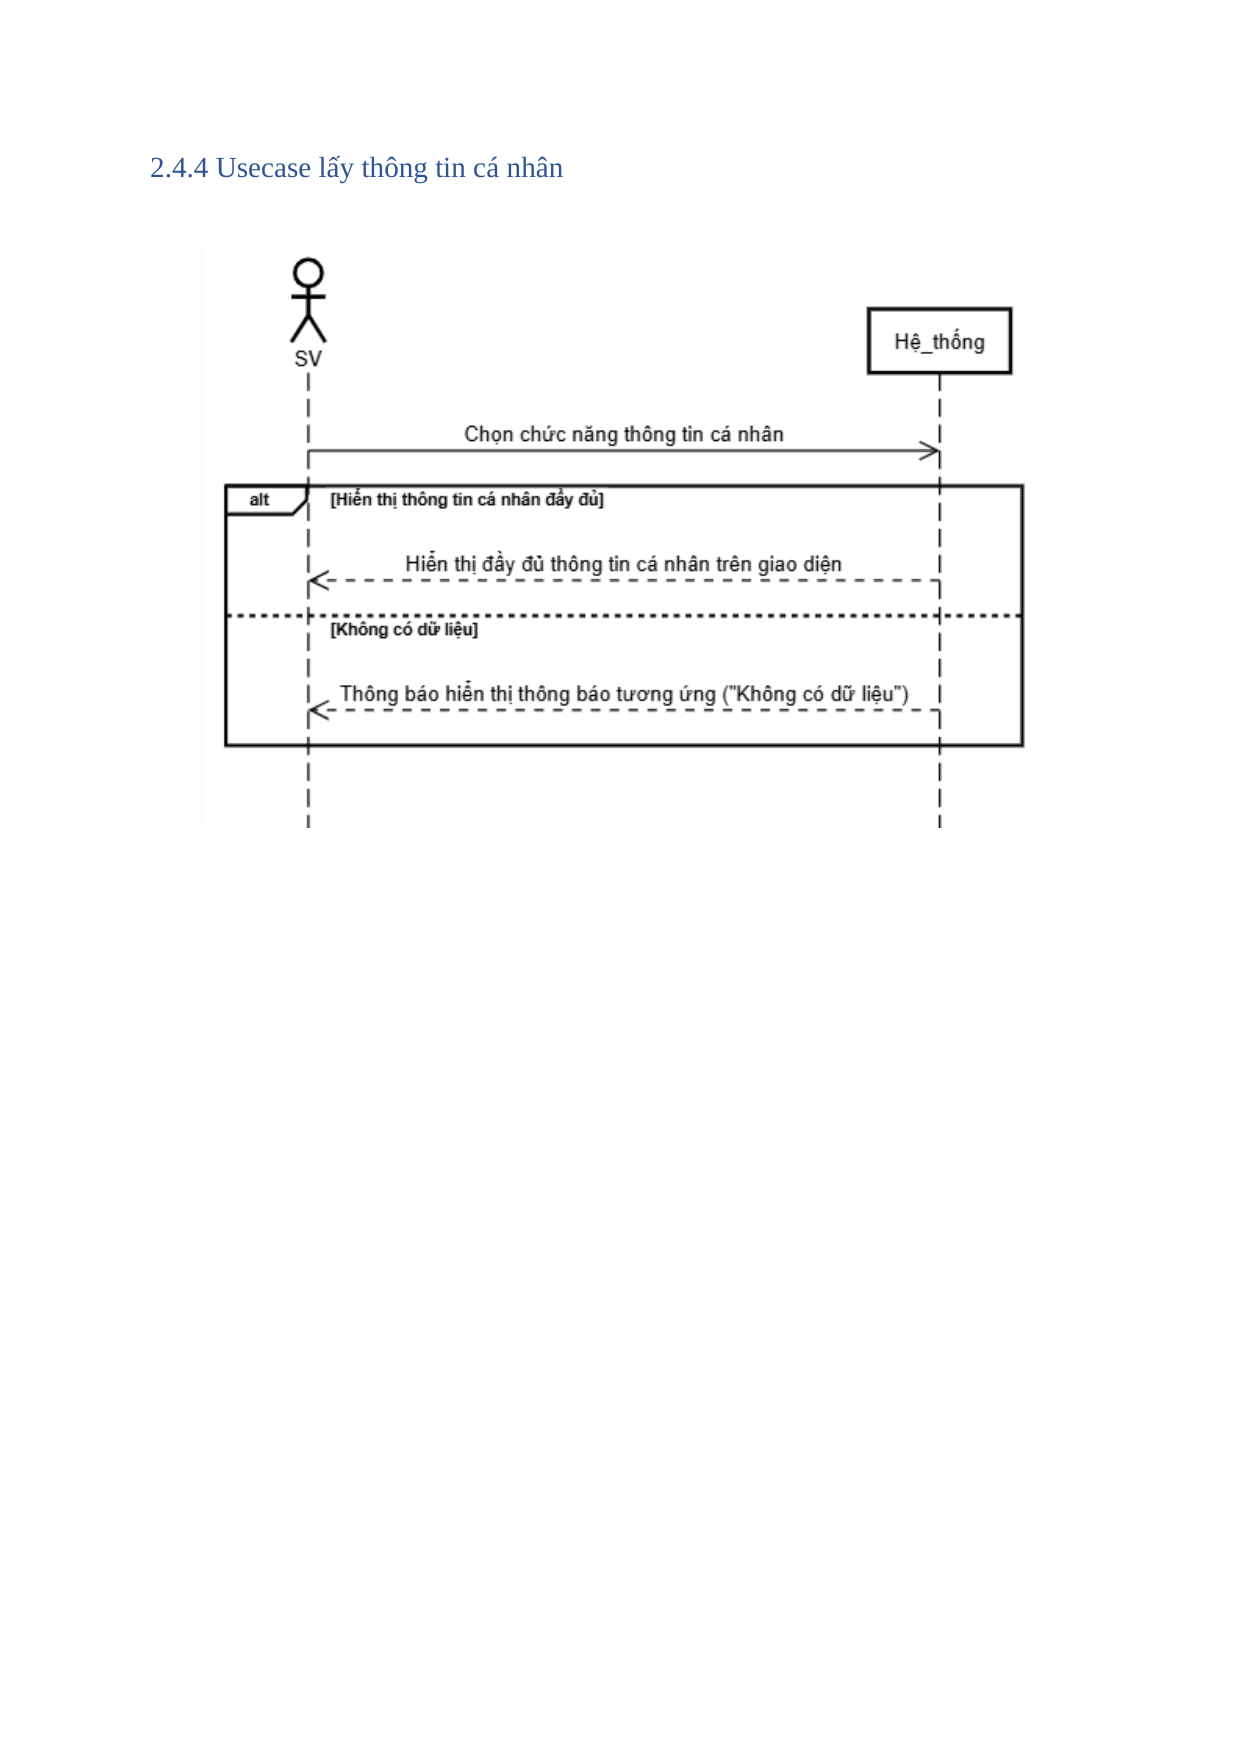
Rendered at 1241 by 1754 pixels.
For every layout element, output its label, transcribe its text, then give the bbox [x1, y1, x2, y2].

subtitle 2.4.4 Usecase lấy thông tin cá nhân [150, 150, 1090, 183]
picture [201, 246, 1039, 828]
